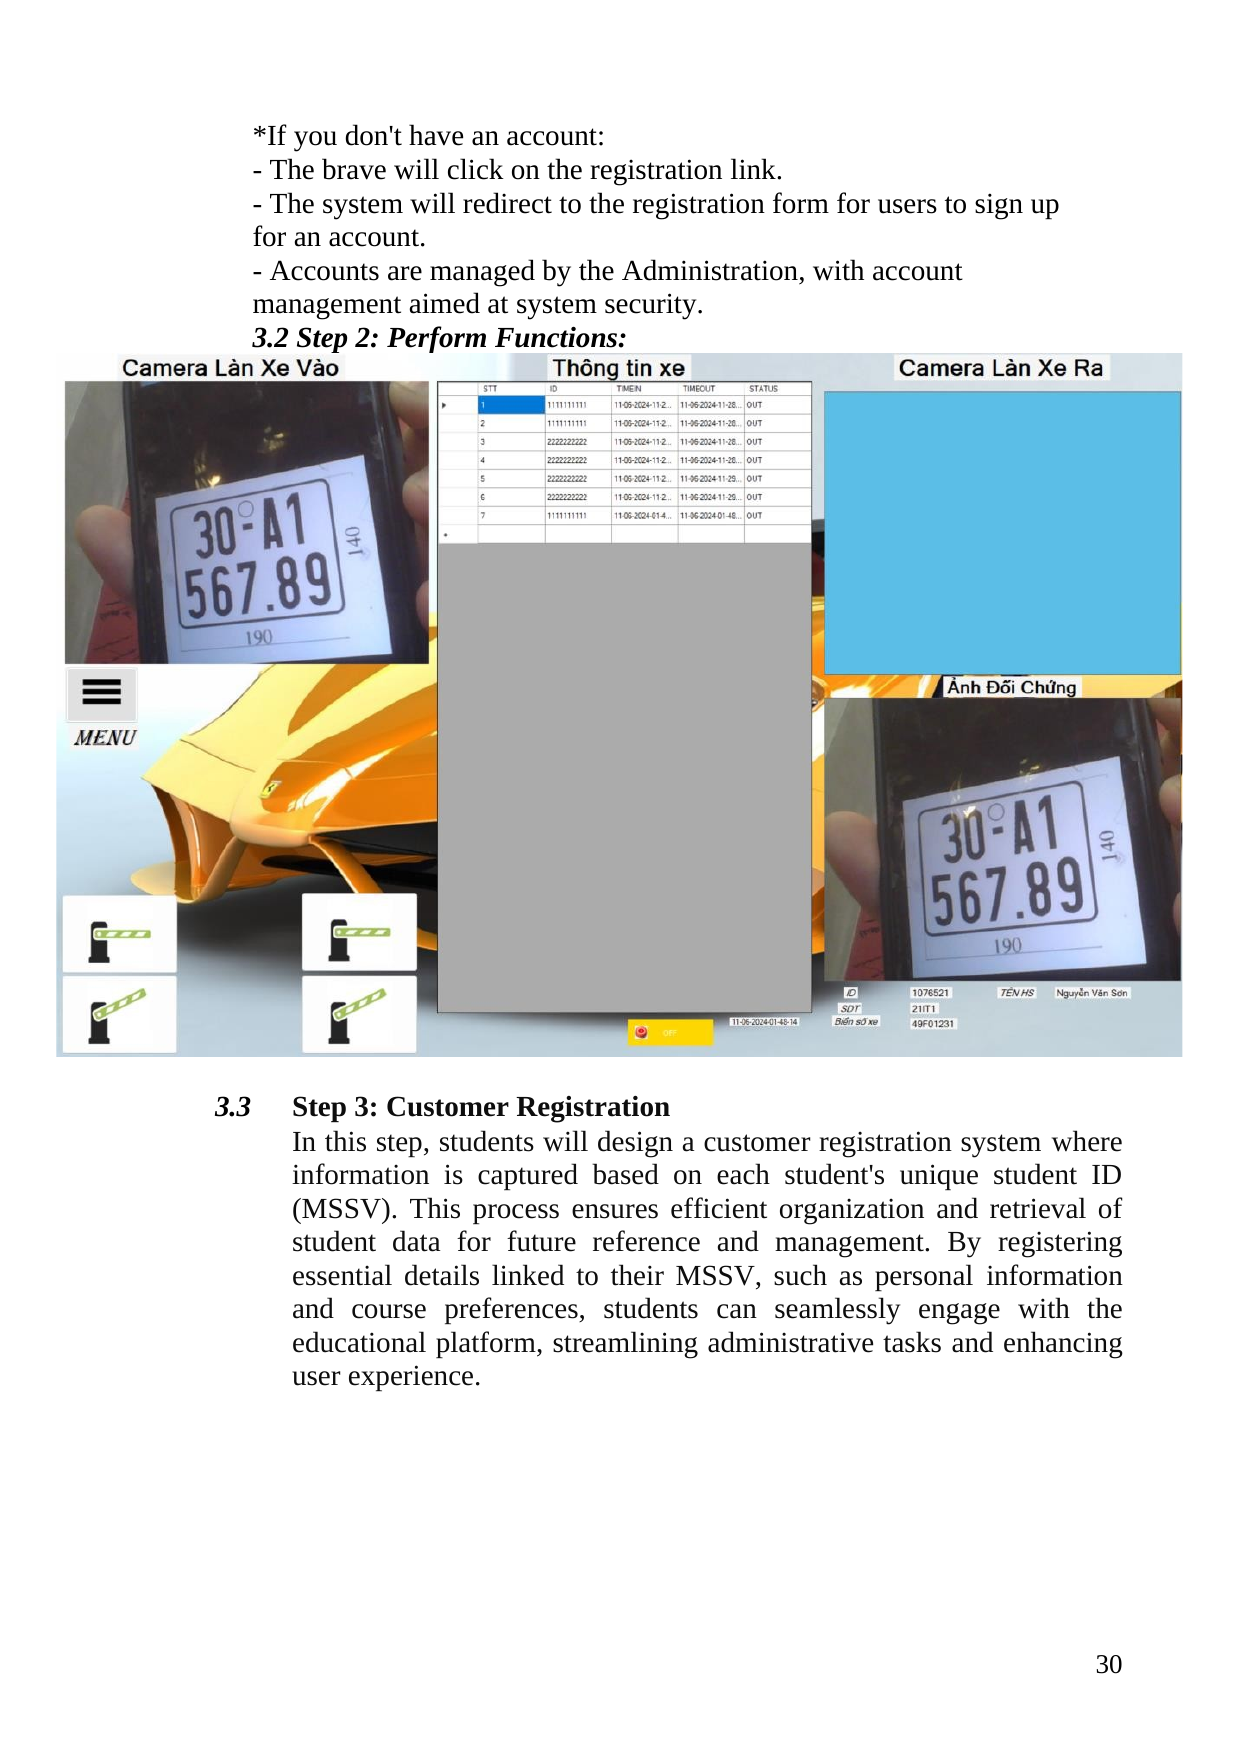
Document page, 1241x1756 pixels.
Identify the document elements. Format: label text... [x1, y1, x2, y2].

list Accounts are managed by the Administration, with account management aimed at system security. [252, 253, 1119, 320]
text *If you don't have an account: [252, 119, 1240, 152]
list In this step, students will design a customer registration system where information is captured based on each student's unique student ID (MSSV). This process ensures efficient organization and retrieval of student data for future reference and management. By registering essential details linked to their MSSV, such as personal information and course preferences, students can seamlessly engage with the educational platform, streamlining administrative tasks and enhancing user experience. [292, 1124, 1123, 1392]
picture [56, 353, 1183, 1057]
list Step 3: Customer Registration [215, 1090, 1240, 1124]
list The brave will click on the registration link. [252, 152, 1240, 186]
list Step 2: Perform Functions: [252, 320, 1240, 354]
list The system will redirect to the registration form for users to sign up for an account. [252, 186, 1101, 253]
